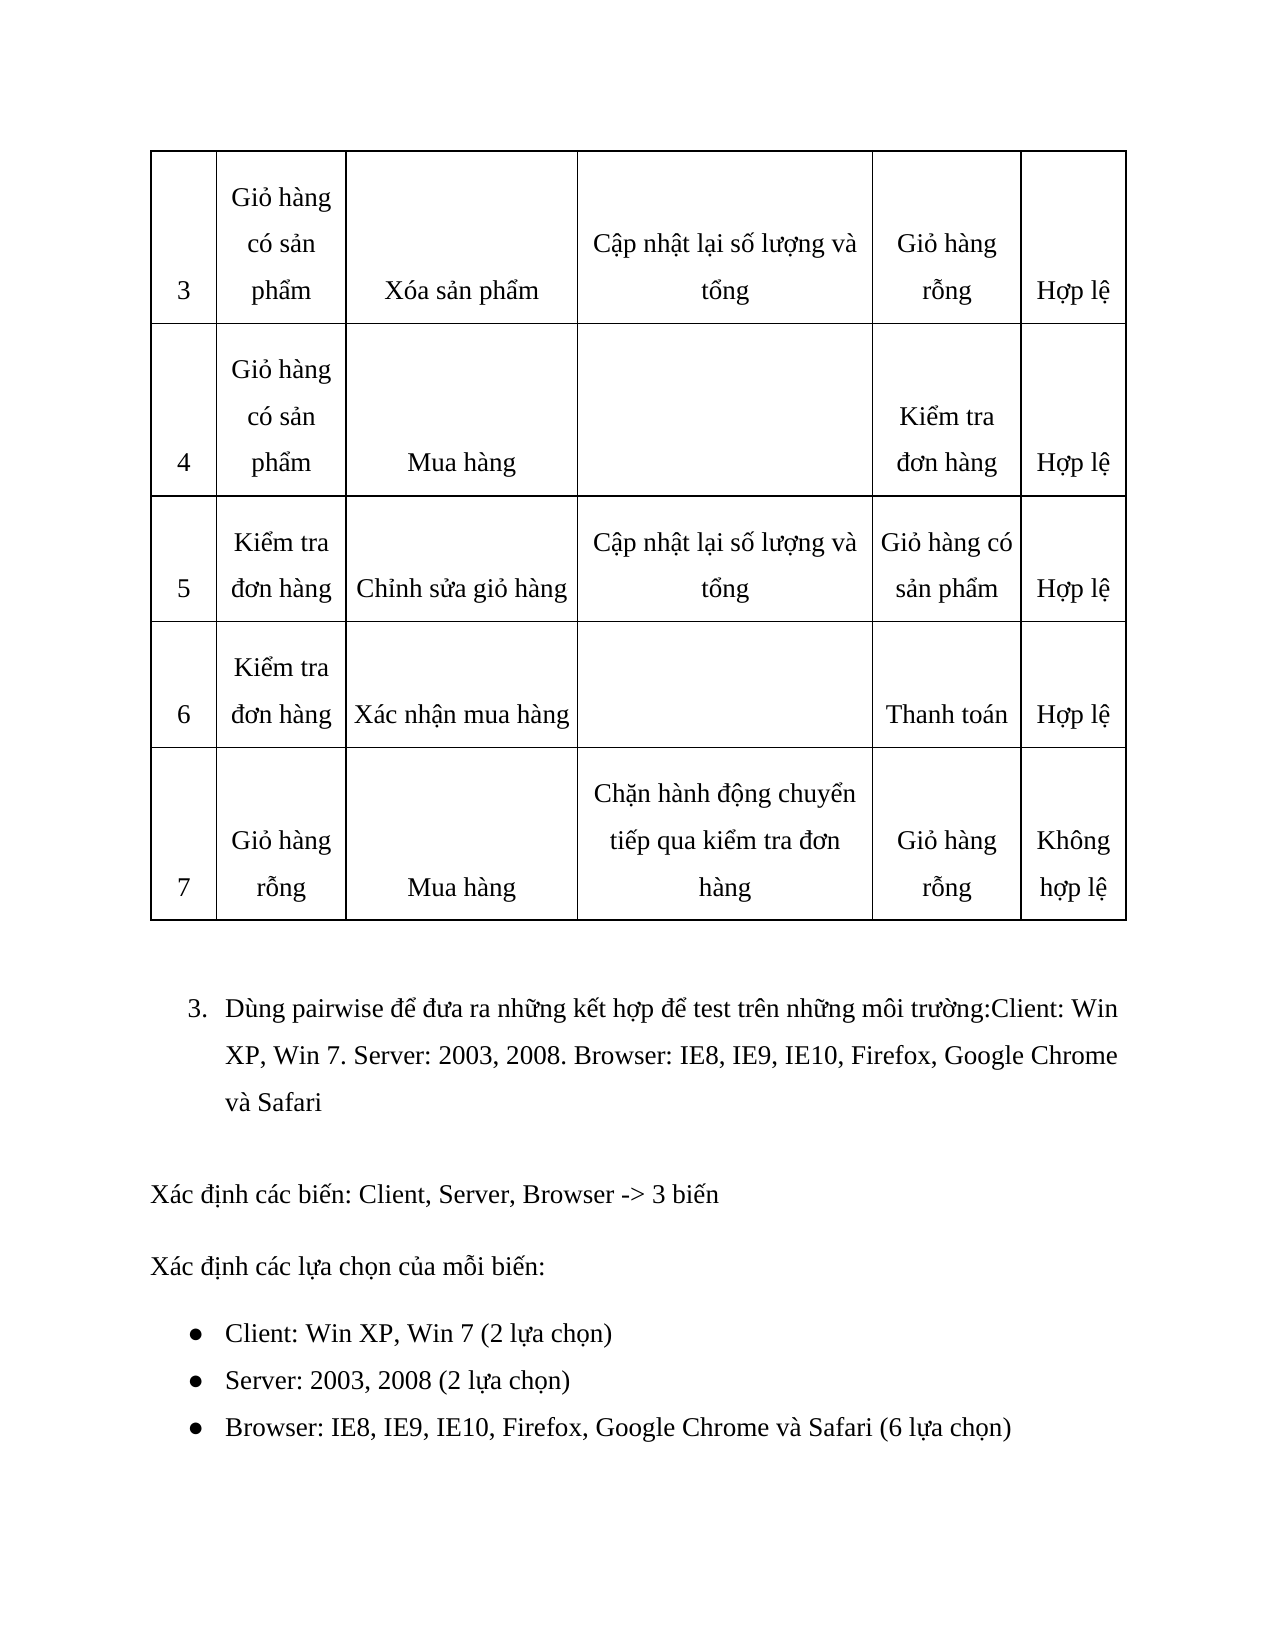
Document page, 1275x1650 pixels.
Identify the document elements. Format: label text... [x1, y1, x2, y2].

table_cell Xóa sản phẩm [347, 152, 577, 322]
table_cell 7 [152, 748, 216, 919]
table_cell Chỉnh sửa giỏ hàng [347, 497, 577, 621]
table_cell [578, 324, 872, 495]
table_cell Cập nhật lại số lượng và tổng [578, 152, 872, 322]
table_cell Mua hàng [347, 324, 577, 495]
table_cell Chặn hành động chuyển tiếp qua kiểm tra đơn hàng [578, 748, 872, 919]
table_cell Xác nhận mua hàng [347, 622, 577, 747]
table_cell Giỏ hàng rỗng [873, 748, 1020, 919]
table_cell Mua hàng [347, 748, 577, 919]
table_cell Không hợp lệ [1022, 748, 1125, 919]
table_cell [578, 622, 872, 747]
table_cell Giỏ hàng có sản phẩm [217, 152, 345, 322]
table_cell Hợp lệ [1022, 152, 1125, 322]
table_cell 6 [152, 622, 216, 747]
table_cell Kiểm tra đơn hàng [217, 622, 345, 747]
table_cell Giỏ hàng có sản phẩm [217, 324, 345, 495]
list Server: 2003, 2008 (2 lựa chọn) [187, 1364, 1125, 1395]
table_cell Hợp lệ [1022, 622, 1125, 747]
table_cell 4 [152, 324, 216, 495]
table_cell Giỏ hàng rỗng [873, 152, 1020, 322]
list Client: Win XP, Win 7 (2 lựa chọn) [187, 1317, 1125, 1348]
table_cell Hợp lệ [1022, 497, 1125, 621]
list Browser: IE8, IE9, IE10, Firefox, Google Chrome và Safari (6 lựa chọn) [187, 1411, 1125, 1442]
table_cell 5 [152, 497, 216, 621]
table_cell Kiểm tra đơn hàng [873, 324, 1020, 495]
table_cell Giỏ hàng có sản phẩm [873, 497, 1020, 621]
table_cell 3 [152, 152, 216, 322]
table_cell Thanh toán [873, 622, 1020, 747]
list Dùng pairwise để đưa ra những kết hợp để test trên những môi trường:Client: Win XP, Win 7. Server: 2003, 2008. Browser: IE8, IE9, IE10, Firefox, Google Chrome và Safari [187, 992, 1125, 1117]
text Xác định các lựa chọn của mỗi biến: [150, 1250, 1125, 1281]
text Xác định các biến: Client, Server, Browser -> 3 biến [150, 1178, 1125, 1209]
table_cell Cập nhật lại số lượng và tổng [578, 497, 872, 621]
table_cell Hợp lệ [1022, 324, 1125, 495]
table_cell Kiểm tra đơn hàng [217, 497, 345, 621]
table_cell Giỏ hàng rỗng [217, 748, 345, 919]
